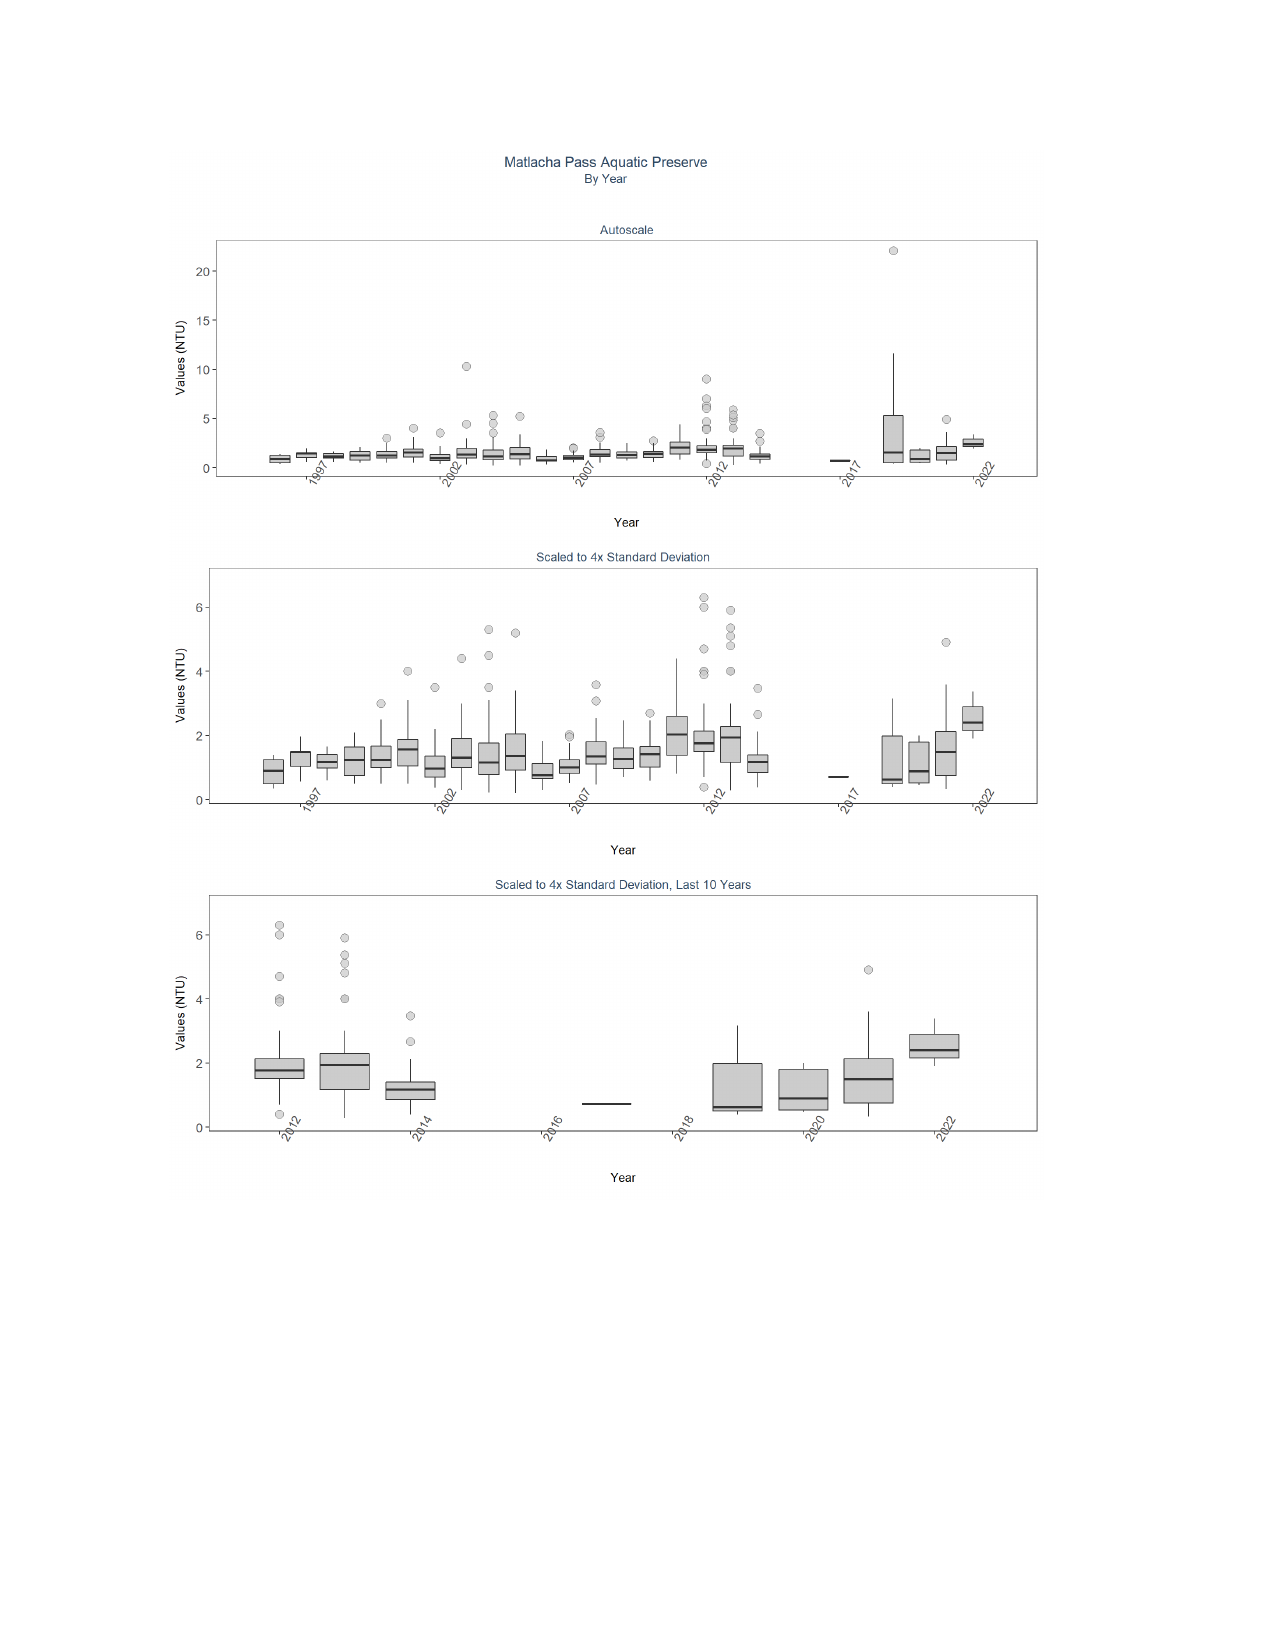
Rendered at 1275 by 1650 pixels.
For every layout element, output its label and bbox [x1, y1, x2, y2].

picture [168, 150, 1044, 1200]
